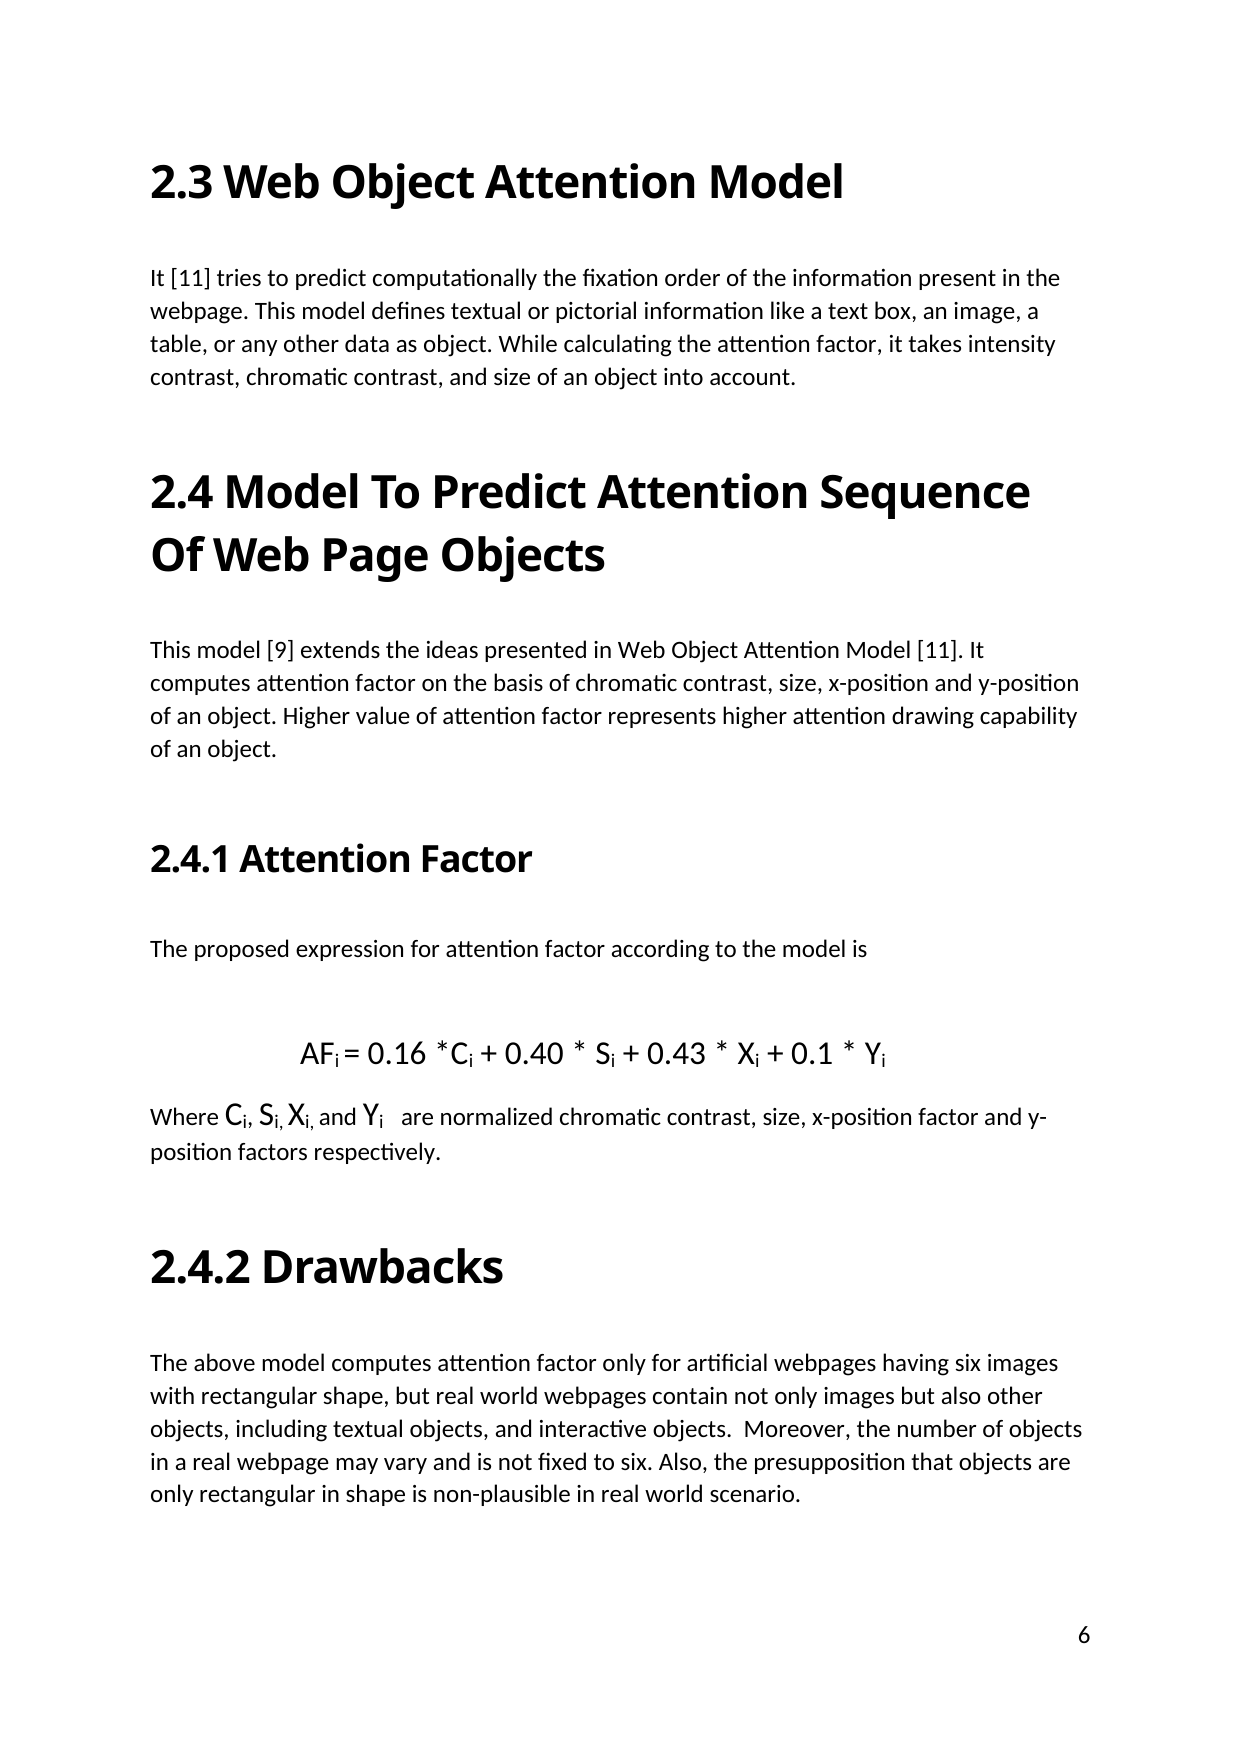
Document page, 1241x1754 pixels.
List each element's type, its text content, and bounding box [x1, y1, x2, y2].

text This model [9] extends the ideas presented in Web Object Attention Model [11]. It computes attention factor on the basis of chromatic contrast, size, x-position and y-position of an object. Higher value of attention factor represents higher attention drawing capability of an object. [150, 634, 1090, 763]
title 2.3 Web Object Attention Model [150, 150, 1090, 212]
title 2.4.2 Drawbacks [150, 1235, 1090, 1297]
text AFi = 0.16 *Ci + 0.40 * Si + 0.43 * Xi + 0.1 * Yi [300, 1032, 1090, 1073]
text It [11] tries to predict computationally the fixation order of the information present in the webpage. This model defines textual or pictorial information like a text box, an image, a table, or any other data as object. While calculating the attention factor, it takes intensity contrast, chromatic contrast, and size of an object into account. [150, 262, 1090, 391]
text The above model computes attention factor only for artificial webpages having six images with rectangular shape, but real world webpages contain not only images but also other objects, including textual objects, and interactive objects. Moreover, the number of objects in a real webpage may vary and is not fixed to six. Also, the presupposition that objects are only rectangular in shape is non-plausible in real world scenario. [150, 1347, 1090, 1509]
title 2.4 Model To Predict Attention Sequence Of Web Page Objects [150, 460, 1090, 585]
title 2.4.1 Attention Factor [150, 832, 1090, 883]
text Where Ci, Si, Xi, and Yi are normalized chromatic contrast, size, x-position factor and y- position factors respectively. [150, 1093, 1090, 1166]
text The proposed expression for attention factor according to the model is [150, 933, 1090, 963]
